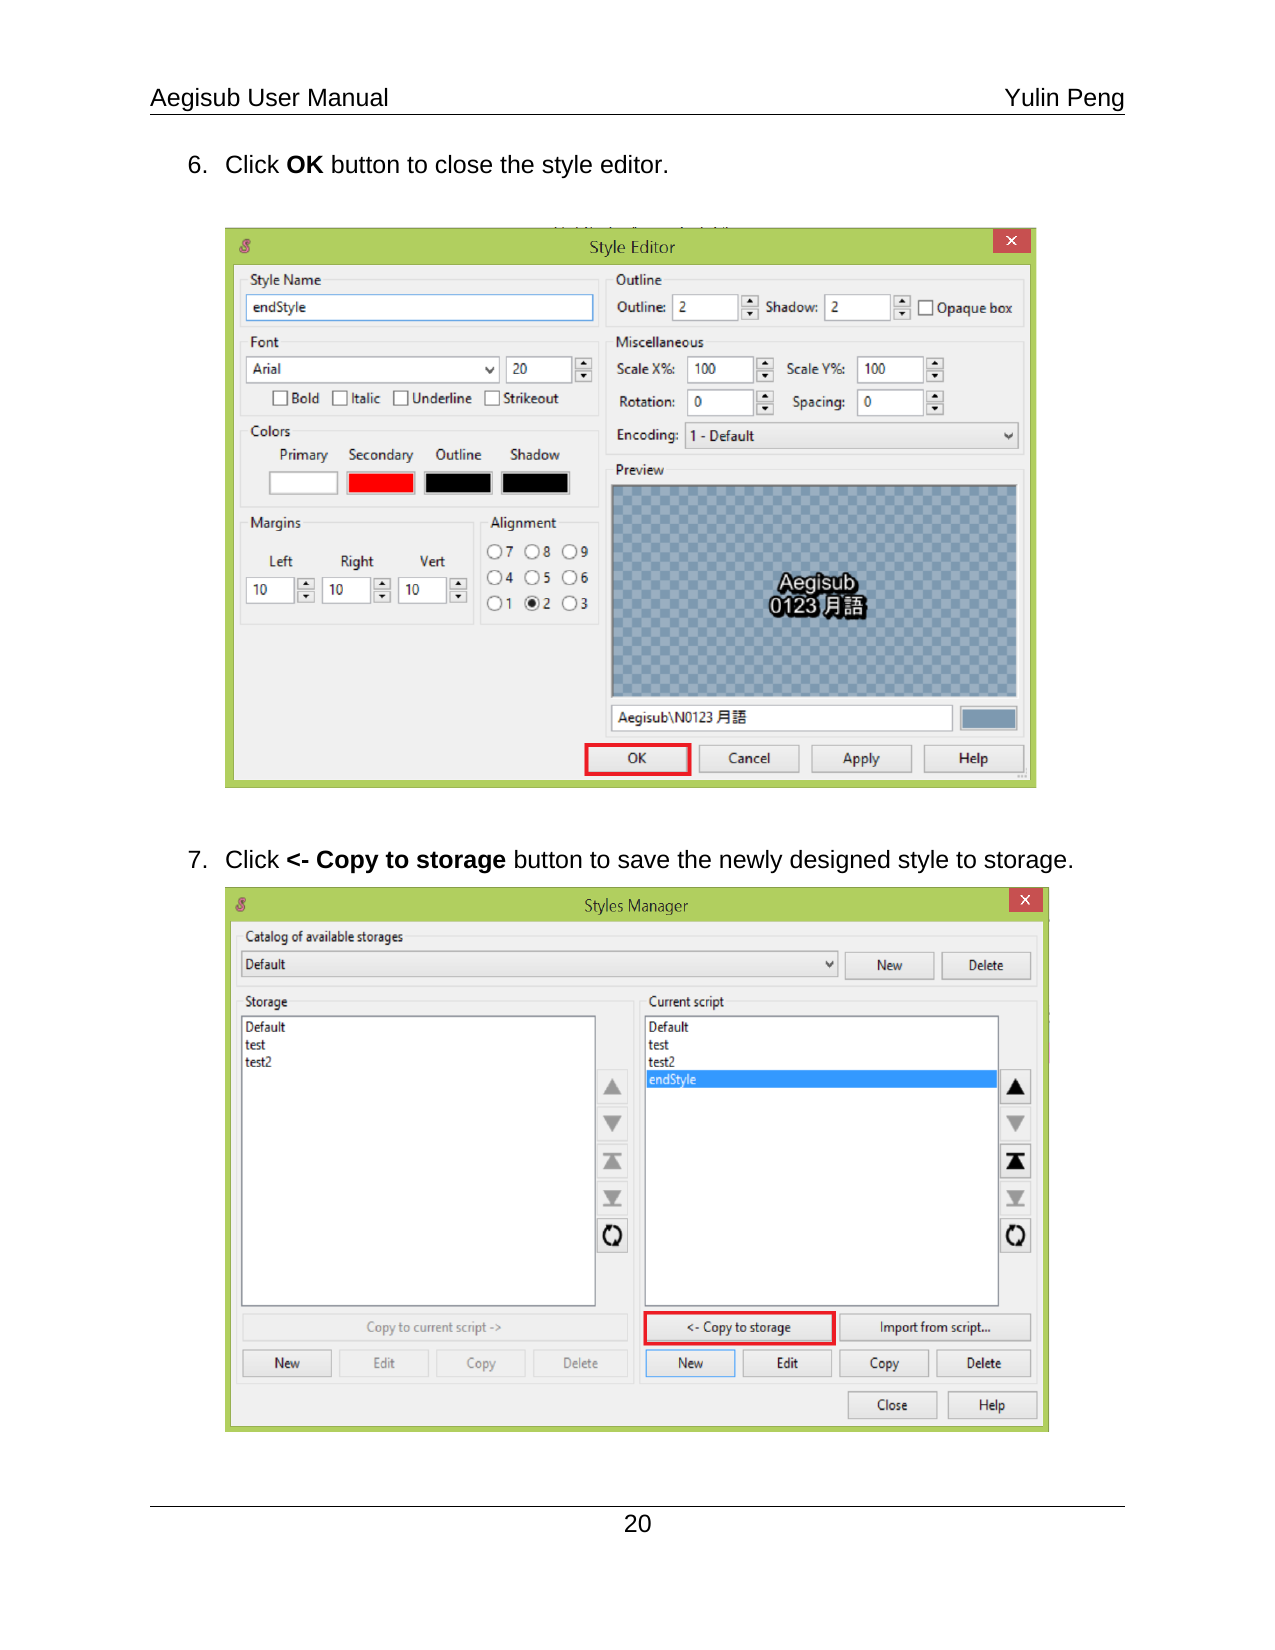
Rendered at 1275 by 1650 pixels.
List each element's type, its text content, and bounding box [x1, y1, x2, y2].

list Click OK button to close the style editor. [187, 150, 1125, 179]
picture [225, 887, 1050, 1432]
list Click <- Copy to storage button to save the newly designed style to storage. [187, 844, 1125, 873]
picture [225, 227, 1037, 788]
